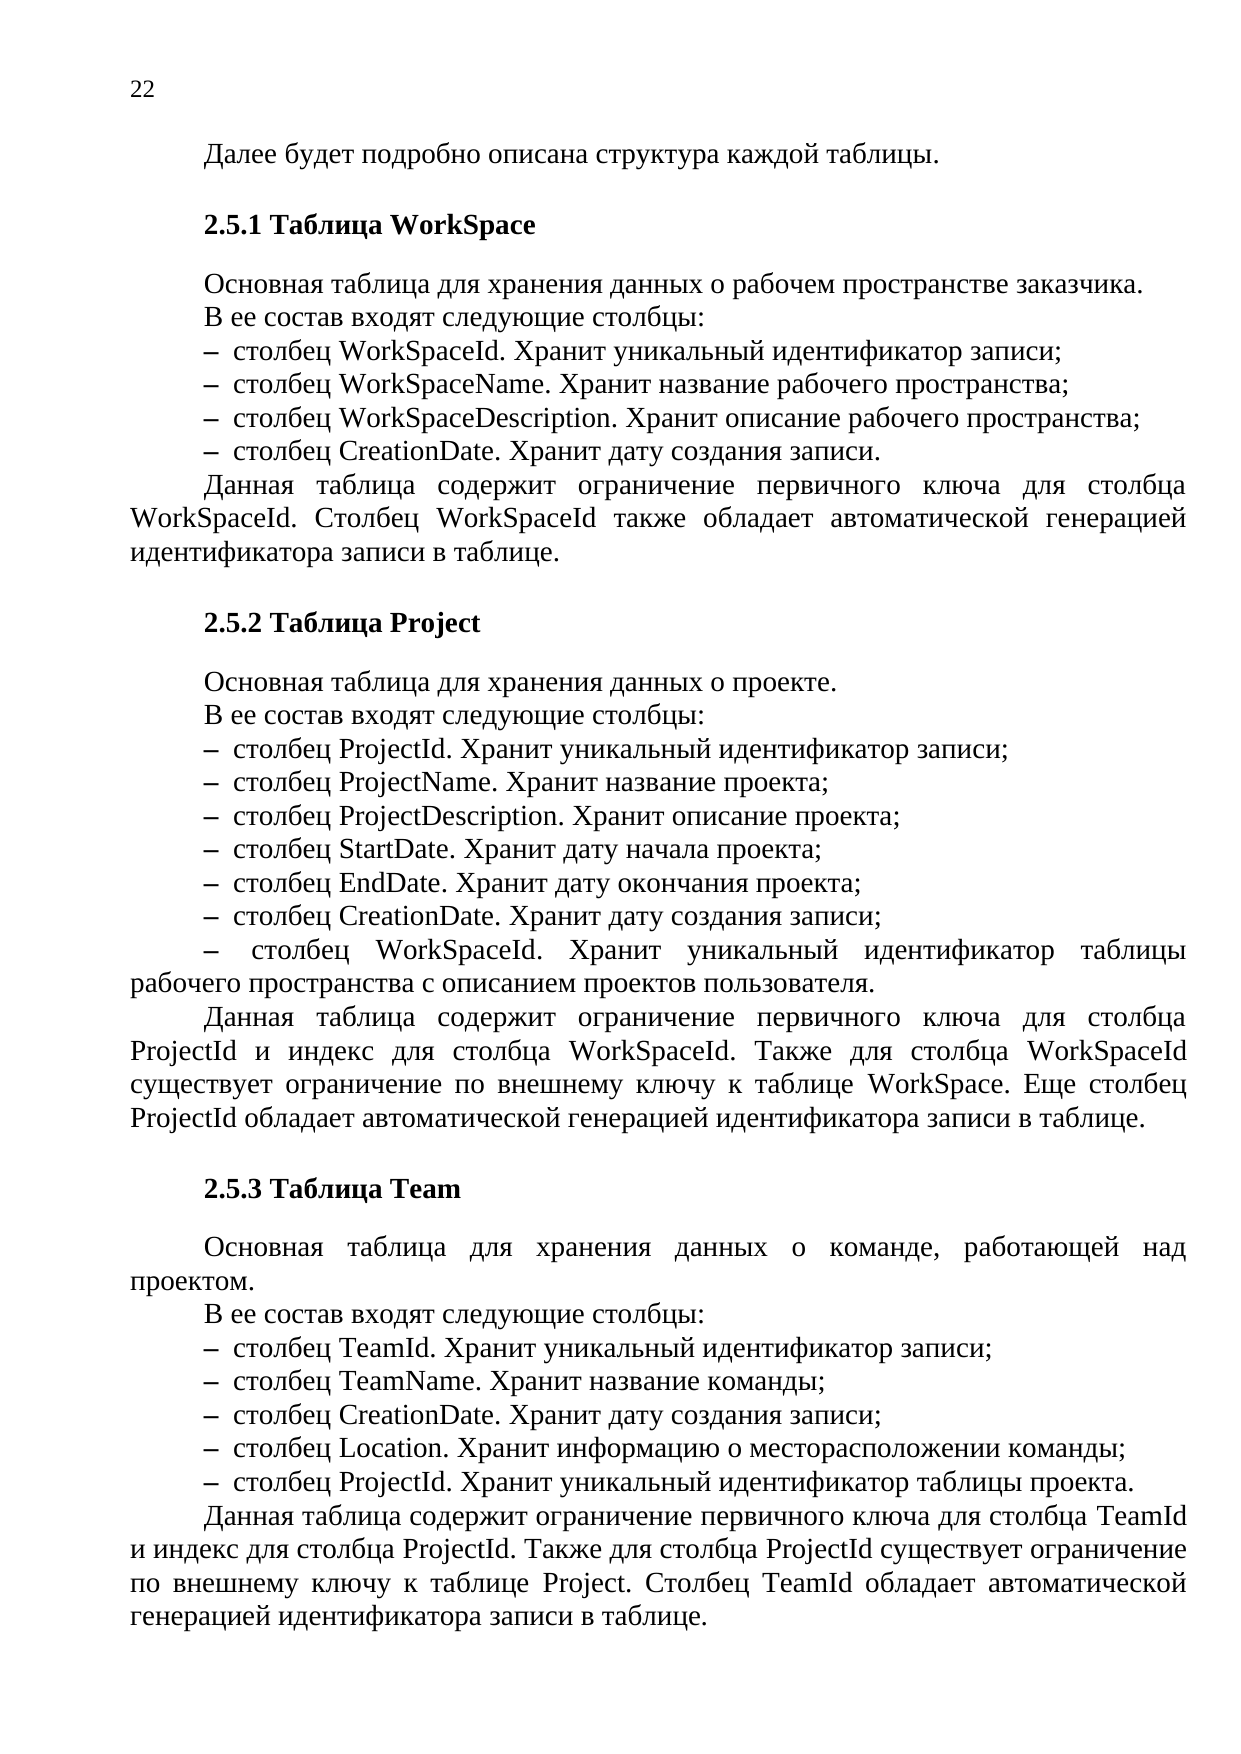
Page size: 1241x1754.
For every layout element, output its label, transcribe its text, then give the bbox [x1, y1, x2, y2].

text Данная таблица содержит ограничение первичного ключа для столбца ProjectId и индекс для столбца WorkSpaceId. Также для столбца WorkSpaceId существует ограничение по внешнему ключу к таблице WorkSpace. Еще столбец ProjectId обладает автоматической генерацией идентификатора записи в таблице. [130, 999, 1187, 1133]
list столбец TeamName. Хранит название команды; [130, 1363, 1187, 1397]
list Таблица WorkSpace [130, 207, 1187, 241]
list Таблица Project [130, 605, 1187, 639]
list столбец CreationDate. Хранит дату создания записи; [130, 1397, 1187, 1431]
list столбец TeamId. Хранит уникальный идентификатор записи; [130, 1330, 1187, 1363]
list столбец WorkSpaceName. Хранит название рабочего пространства; [130, 366, 1187, 400]
text В ее состав входят следующие столбцы: [130, 1296, 1187, 1330]
text Основная таблица для хранения данных о рабочем пространстве заказчика. [130, 266, 1187, 299]
text Основная таблица для хранения данных о проекте. [130, 664, 1187, 697]
text В ее состав входят следующие столбцы: [130, 299, 1187, 333]
text В ее состав входят следующие столбцы: [130, 697, 1187, 731]
list столбец StartDate. Хранит дату начала проекта; [130, 831, 1187, 865]
text Данная таблица содержит ограничение первичного ключа для столбца WorkSpaceId. Cтолбец WorkSpaceId также обладает автоматической генерацией идентификатора записи в таблице. [130, 467, 1187, 568]
text Далее будет подробно описана структура каждой таблицы. [130, 136, 1187, 170]
list столбец EndDate. Хранит дату окончания проекта; [130, 865, 1187, 898]
list столбец CreationDate. Хранит дату создания записи; [130, 898, 1187, 932]
text Данная таблица содержит ограничение первичного ключа для столбца TeamId и индекс для столбца ProjectId. Также для столбца ProjectId существует ограничение по внешнему ключу к таблице Project. Столбец TeamId обладает автоматической генерацией идентификатора записи в таблице. [130, 1498, 1187, 1632]
list столбец WorkSpaceId. Хранит уникальный идентификатор таблицы рабочего пространства с описанием проектов пользователя. [130, 932, 1187, 999]
list столбец CreationDate. Хранит дату создания записи. [130, 433, 1187, 467]
list столбец ProjectId. Хранит уникальный идентификатор таблицы проекта. [130, 1464, 1187, 1498]
text Основная таблица для хранения данных о команде, работающей над проектом. [130, 1229, 1187, 1296]
list столбец ProjectDescription. Хранит описание проекта; [130, 798, 1187, 831]
list столбец ProjectId. Хранит уникальный идентификатор записи; [130, 731, 1187, 764]
list столбец ProjectName. Хранит название проекта; [130, 764, 1187, 798]
list столбец WorkSpaceDescription. Хранит описание рабочего пространства; [130, 400, 1187, 433]
list столбец WorkSpaceId. Хранит уникальный идентификатор записи; [130, 333, 1187, 366]
list столбец Location. Хранит информацию о месторасположении команды; [130, 1431, 1187, 1464]
list Таблица Team [130, 1171, 1187, 1204]
